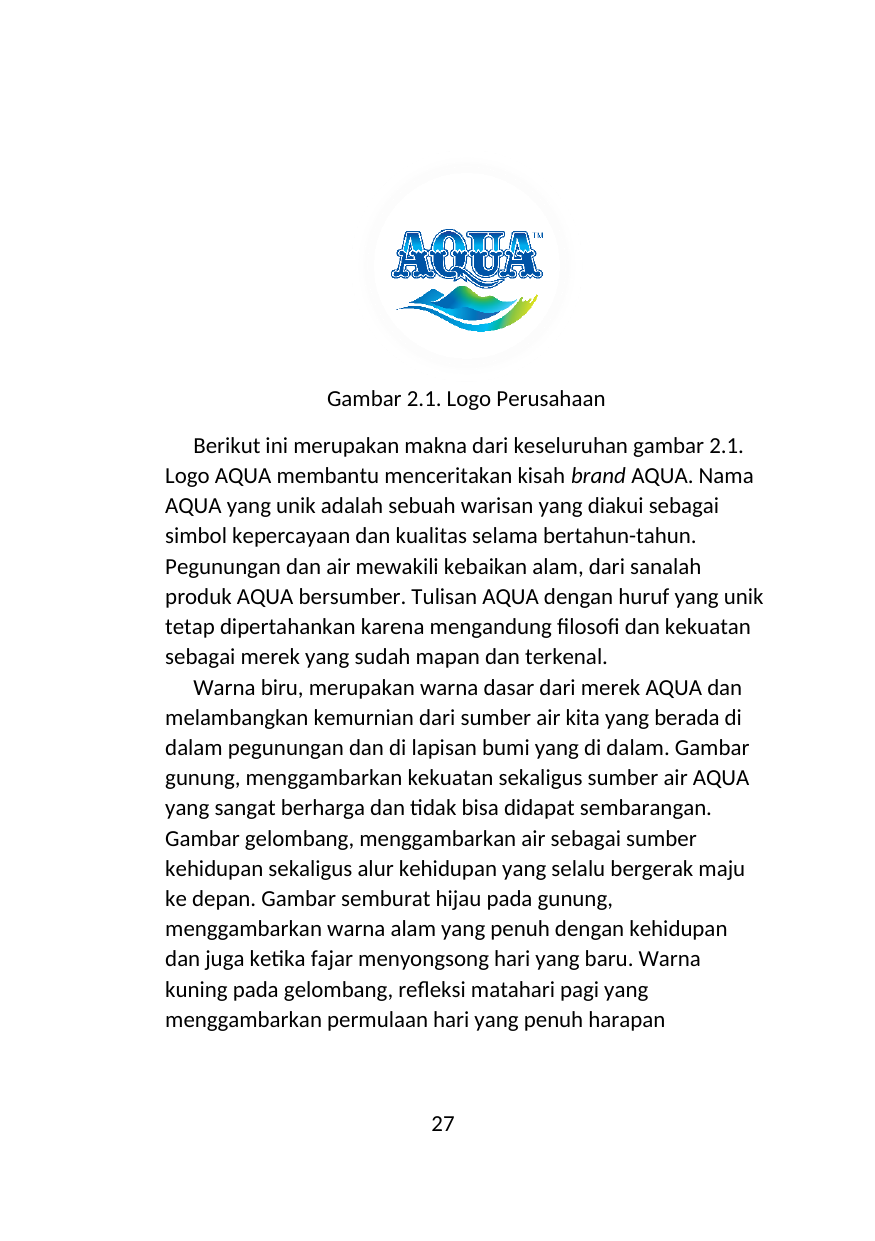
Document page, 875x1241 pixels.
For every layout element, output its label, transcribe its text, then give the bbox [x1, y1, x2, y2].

picture [350, 150, 583, 382]
list Gambar 2.1. Logo Perusahaan [165, 384, 767, 412]
text Berikut ini merupakan makna dari keseluruhan gambar 2.1. Logo AQUA membantu menceritakan kisah brand AQUA. Nama AQUA yang unik adalah sebuah warisan yang diakui sebagai simbol kepercayaan dan kualitas selama bertahun-tahun. Pegunungan dan air mewakili kebaikan alam, dari sanalah produk AQUA bersumber. Tulisan AQUA dengan huruf yang unik tetap dipertahankan karena mengandung filosofi dan kekuatan sebagai merek yang sudah mapan dan terkenal. [165, 431, 767, 671]
text Warna biru, merupakan warna dasar dari merek AQUA dan melambangkan kemurnian dari sumber air kita yang berada di dalam pegunungan dan di lapisan bumi yang di dalam. Gambar gunung, menggambarkan kekuatan sekaligus sumber air AQUA yang sangat berharga dan tidak bisa didapat sembarangan. Gambar gelombang, menggambarkan air sebagai sumber kehidupan sekaligus alur kehidupan yang selalu bergerak maju ke depan. Gambar semburat hijau pada gunung, menggambarkan warna alam yang penuh dengan kehidupan dan juga ketika fajar menyongsong hari yang baru. Warna kuning pada gelombang, refleksi matahari pagi yang menggambarkan permulaan hari yang penuh harapan [165, 673, 767, 1033]
